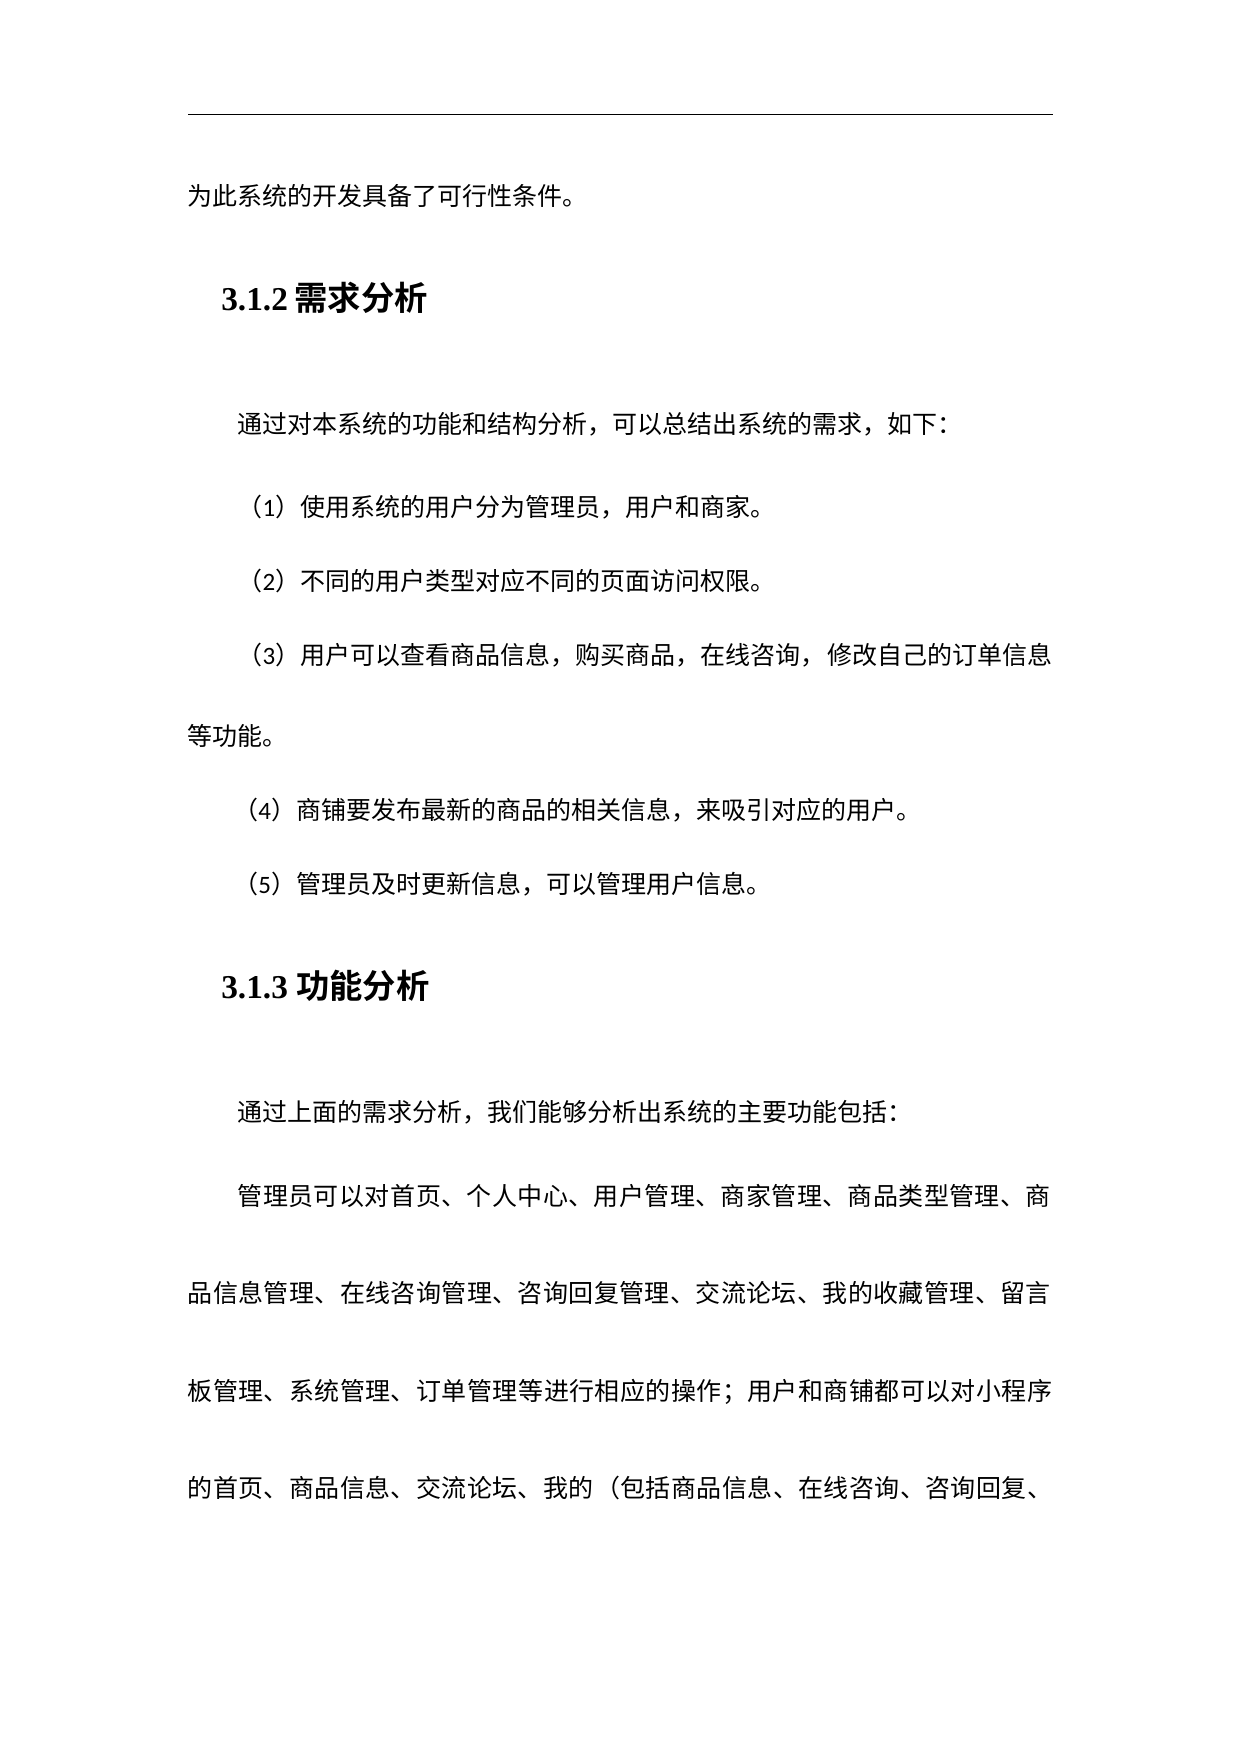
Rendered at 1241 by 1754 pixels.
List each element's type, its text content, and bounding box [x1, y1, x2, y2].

subtitle 3.1.2需求分析 [187, 263, 1053, 328]
text （5）管理员及时更新信息，可以管理用户信息。 [187, 851, 1053, 916]
text 通过对本系统的功能和结构分析，可以总结出系统的需求，如下： [187, 390, 1053, 455]
text 通过上面的需求分析，我们能够分析出系统的主要功能包括： [187, 1078, 1053, 1143]
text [187, 1162, 1053, 1519]
text （2）不同的用户类型对应不同的页面访问权限。 [187, 547, 1053, 612]
text （3）用户可以查看商品信息，购买商品，在线咨询，修改自己的订单信息等功能。 [187, 621, 1053, 767]
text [187, 162, 1053, 227]
text （4）商铺要发布最新的商品的相关信息，来吸引对应的用户。 [187, 776, 1053, 841]
text （1）使用系统的用户分为管理员，用户和商家。 [187, 473, 1053, 538]
subtitle 3.1.3 功能分析 [187, 952, 1053, 1017]
